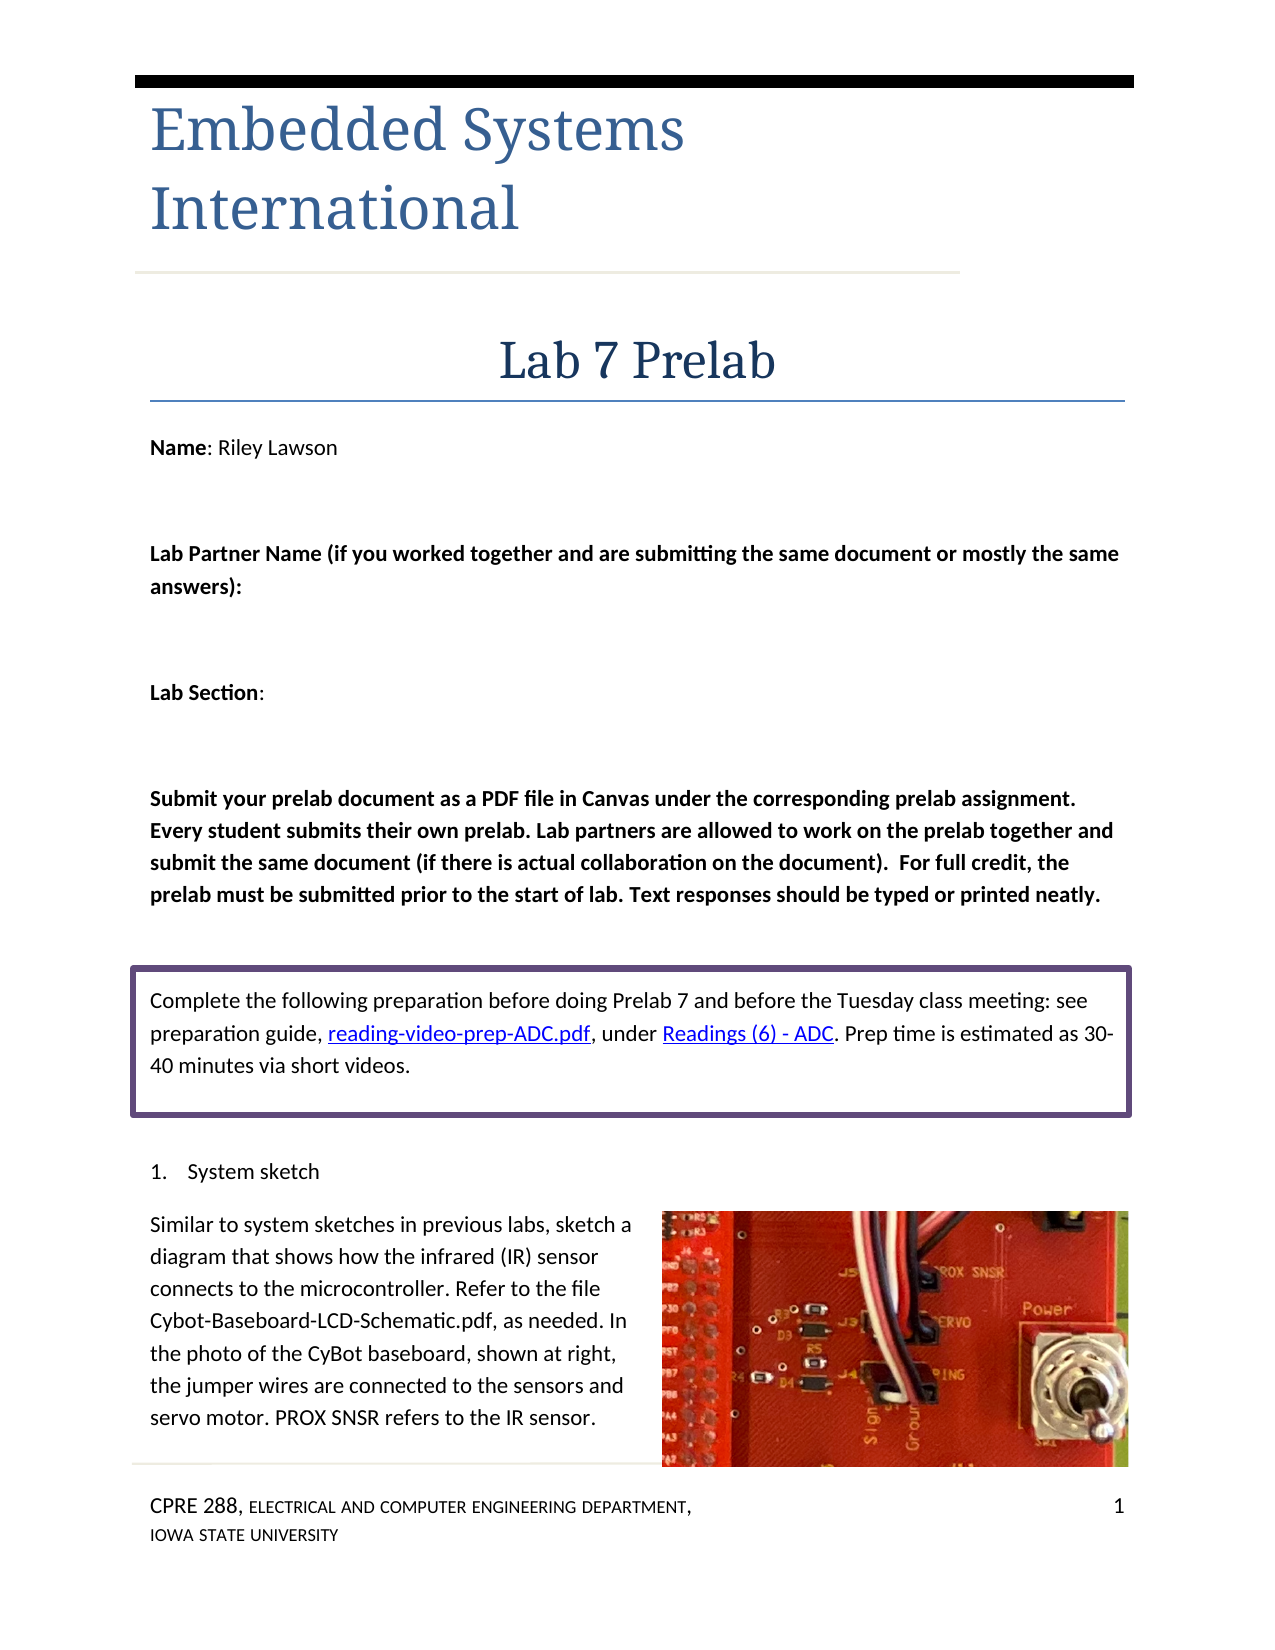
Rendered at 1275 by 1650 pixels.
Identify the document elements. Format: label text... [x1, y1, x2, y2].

list System sketch [150, 1157, 1125, 1185]
text Complete the following preparation before doing Prelab 7 and before the Tuesday class meeting: see preparation guide, reading-video-prep-ADC.pdf, under Readings (6) - ADC. Prep time is estimated as 30-40 minutes via short videos. [150, 986, 1125, 1079]
text Submit your prelab document as a PDF file in Canvas under the corresponding prelab assignment. Every student submits their own prelab. Lab partners are allowed to work on the prelab together and submit the same document (if there is actual collaboration on the document). For full credit, the prelab must be submitted prior to the start of lab. Text responses should be typed or printed neatly. [150, 784, 1125, 908]
picture [662, 1211, 1129, 1467]
text Lab Section: [150, 678, 1125, 706]
text Lab Partner Name (if you worked together and are submitting the same document or mostly the same answers): [150, 539, 1125, 600]
title Lab 7 Prelab [150, 329, 1125, 400]
text Name: Riley Lawson [150, 433, 1125, 462]
